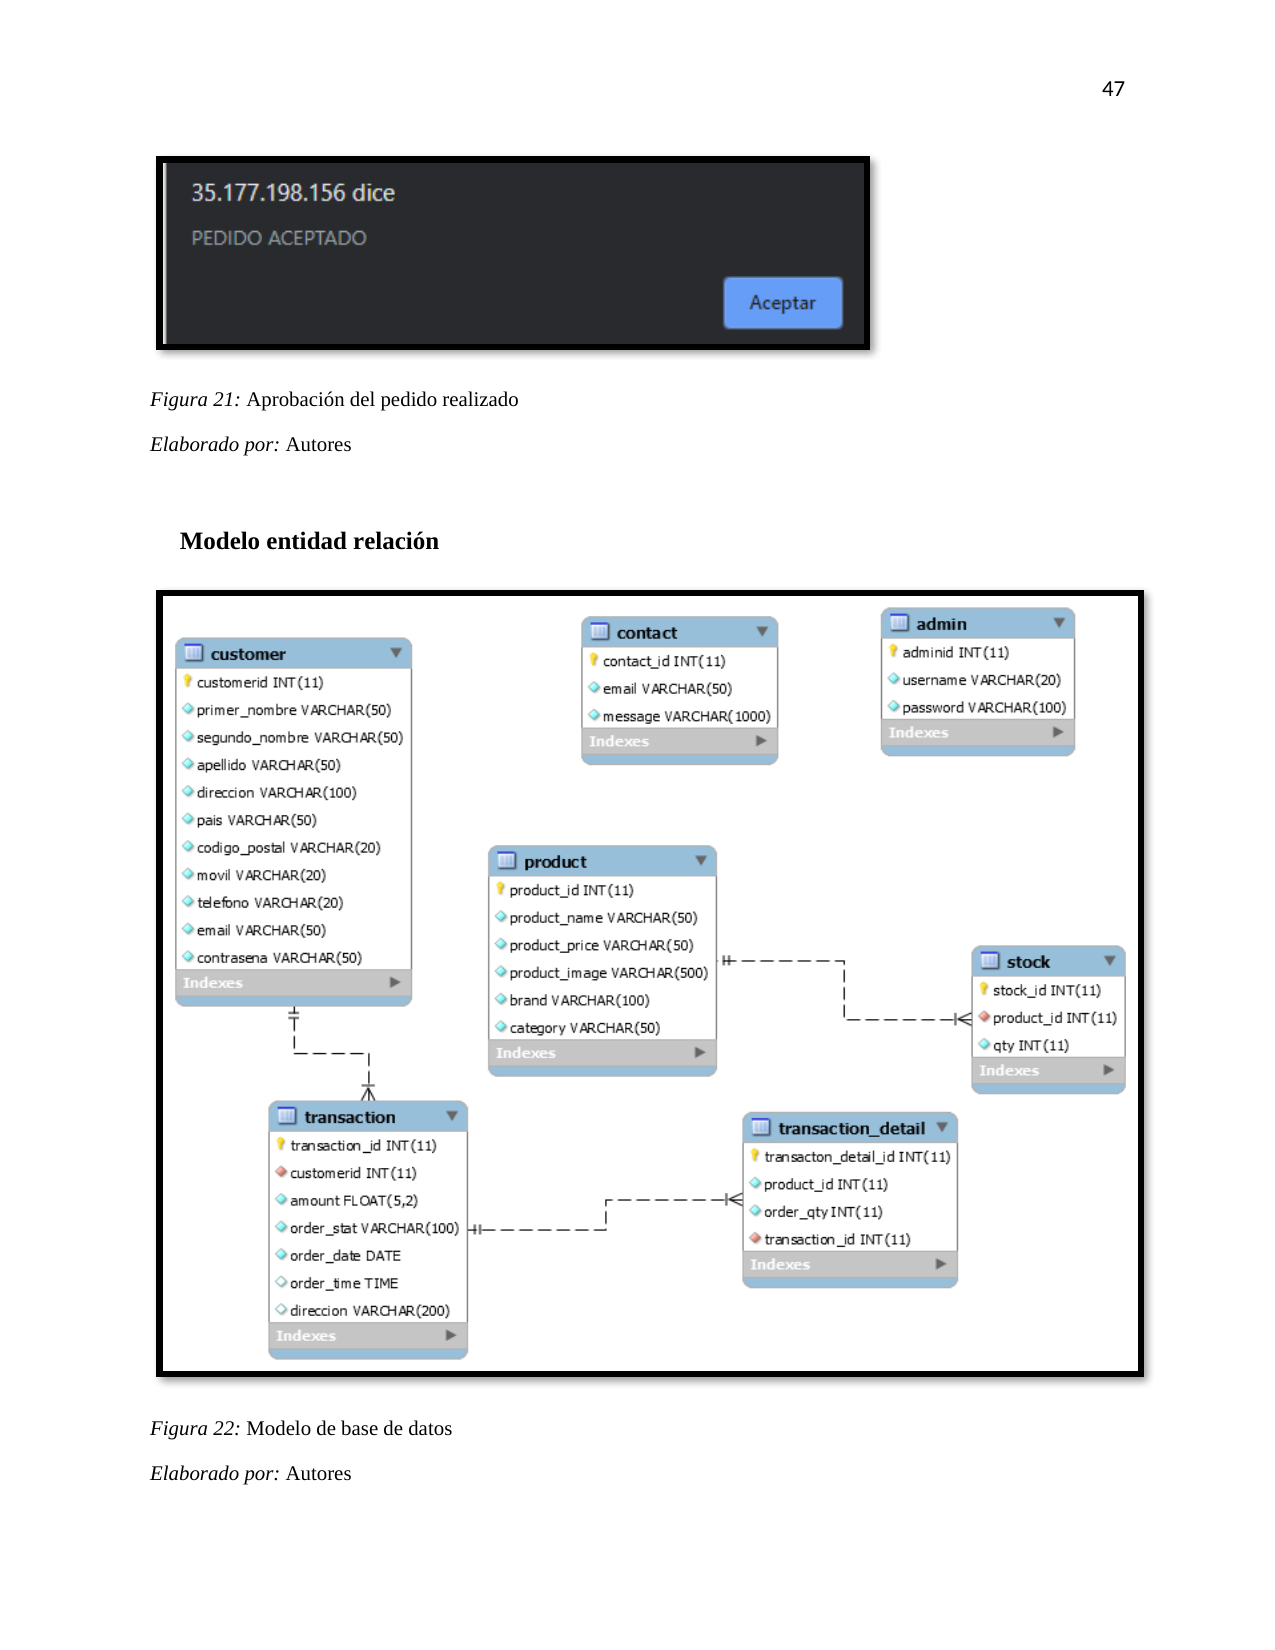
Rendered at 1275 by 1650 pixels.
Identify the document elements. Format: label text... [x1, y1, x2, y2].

text Elaborado por: Autores [150, 432, 1125, 456]
picture [163, 596, 1138, 1371]
picture [163, 163, 864, 344]
text Elaborado por: Autores [150, 1461, 1125, 1485]
text Modelo entidad relación [150, 526, 1125, 555]
text Figura 22: Modelo de base de datos [150, 1416, 1125, 1440]
text Figura 21: Aprobación del pedido realizado [150, 387, 1125, 411]
